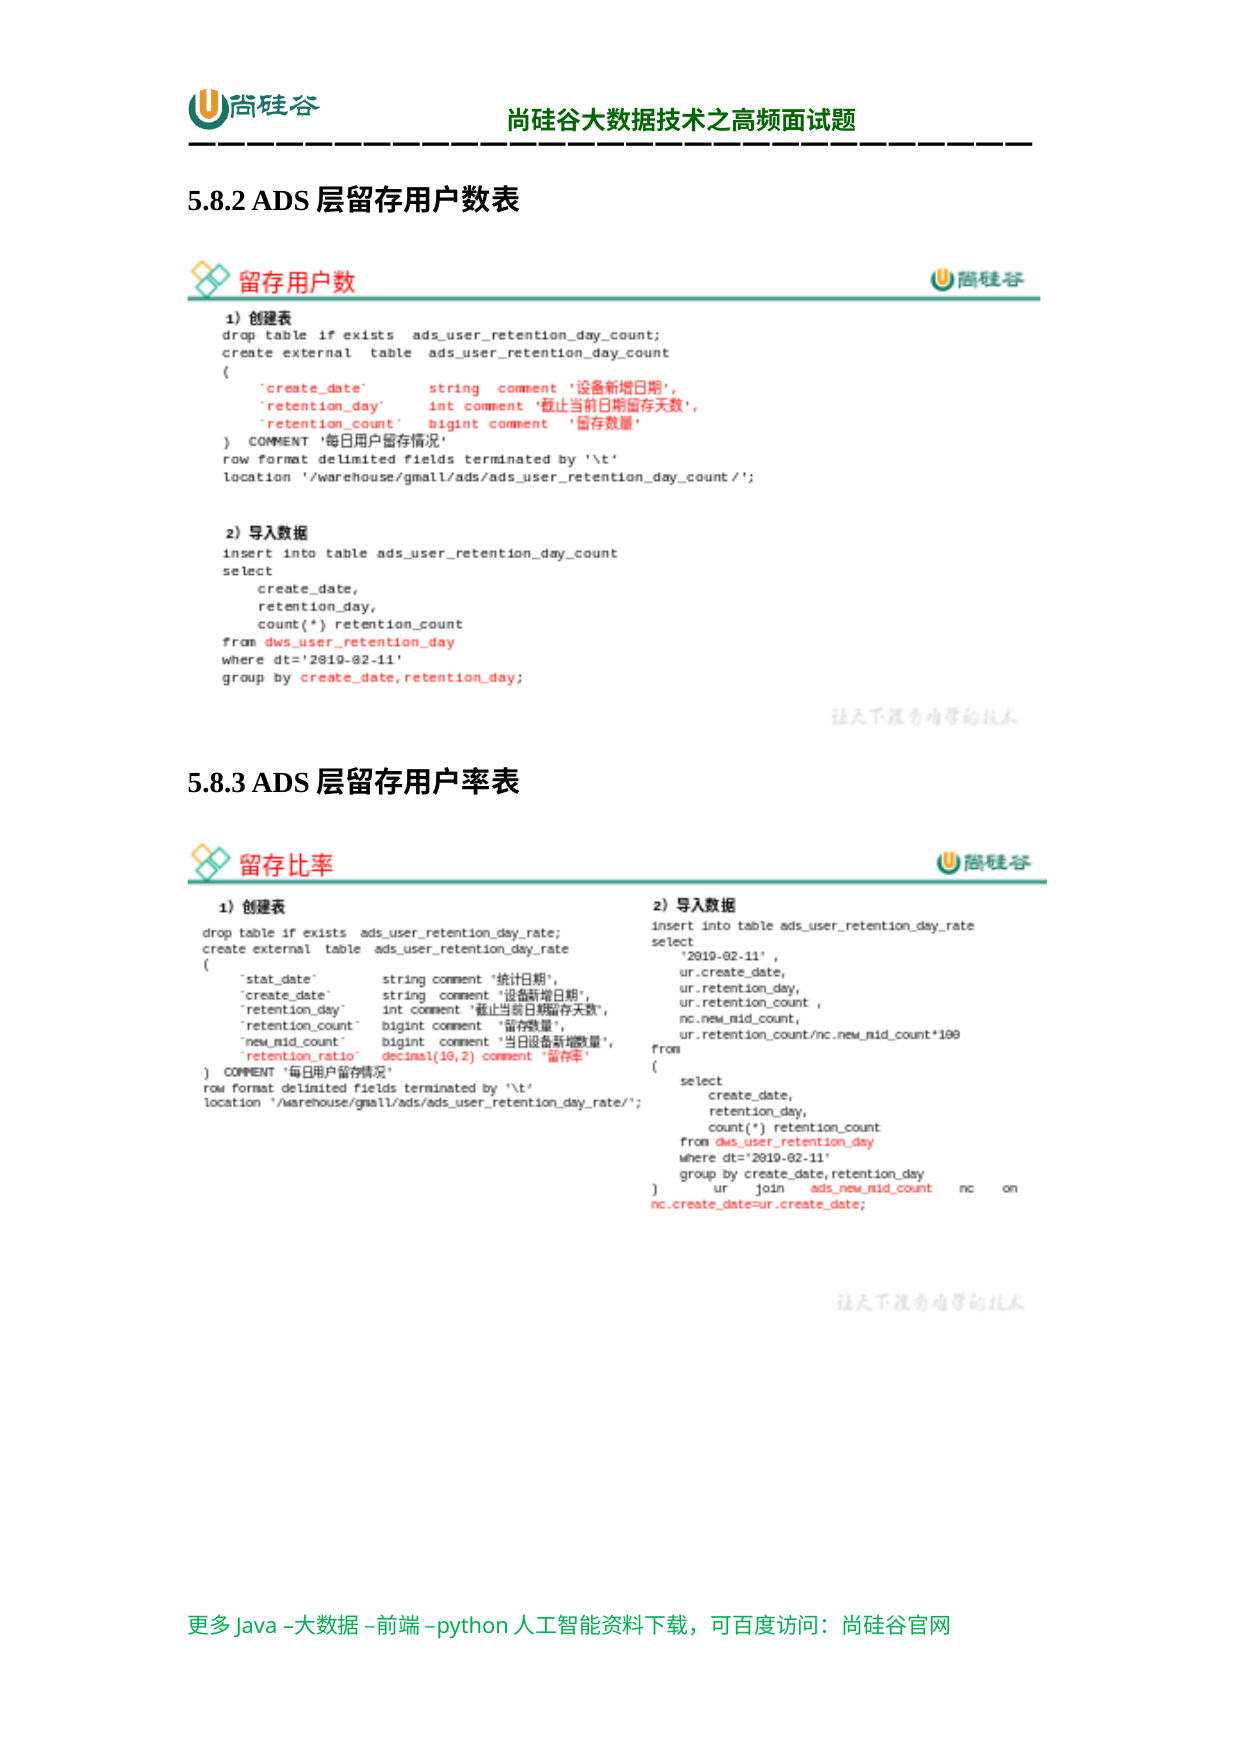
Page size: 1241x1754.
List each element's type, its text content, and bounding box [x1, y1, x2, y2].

subtitle 5.8.2 ADS层留存用户数表 [187, 165, 1053, 230]
subtitle 5.8.3 ADS层留存用户率表 [187, 748, 1053, 813]
